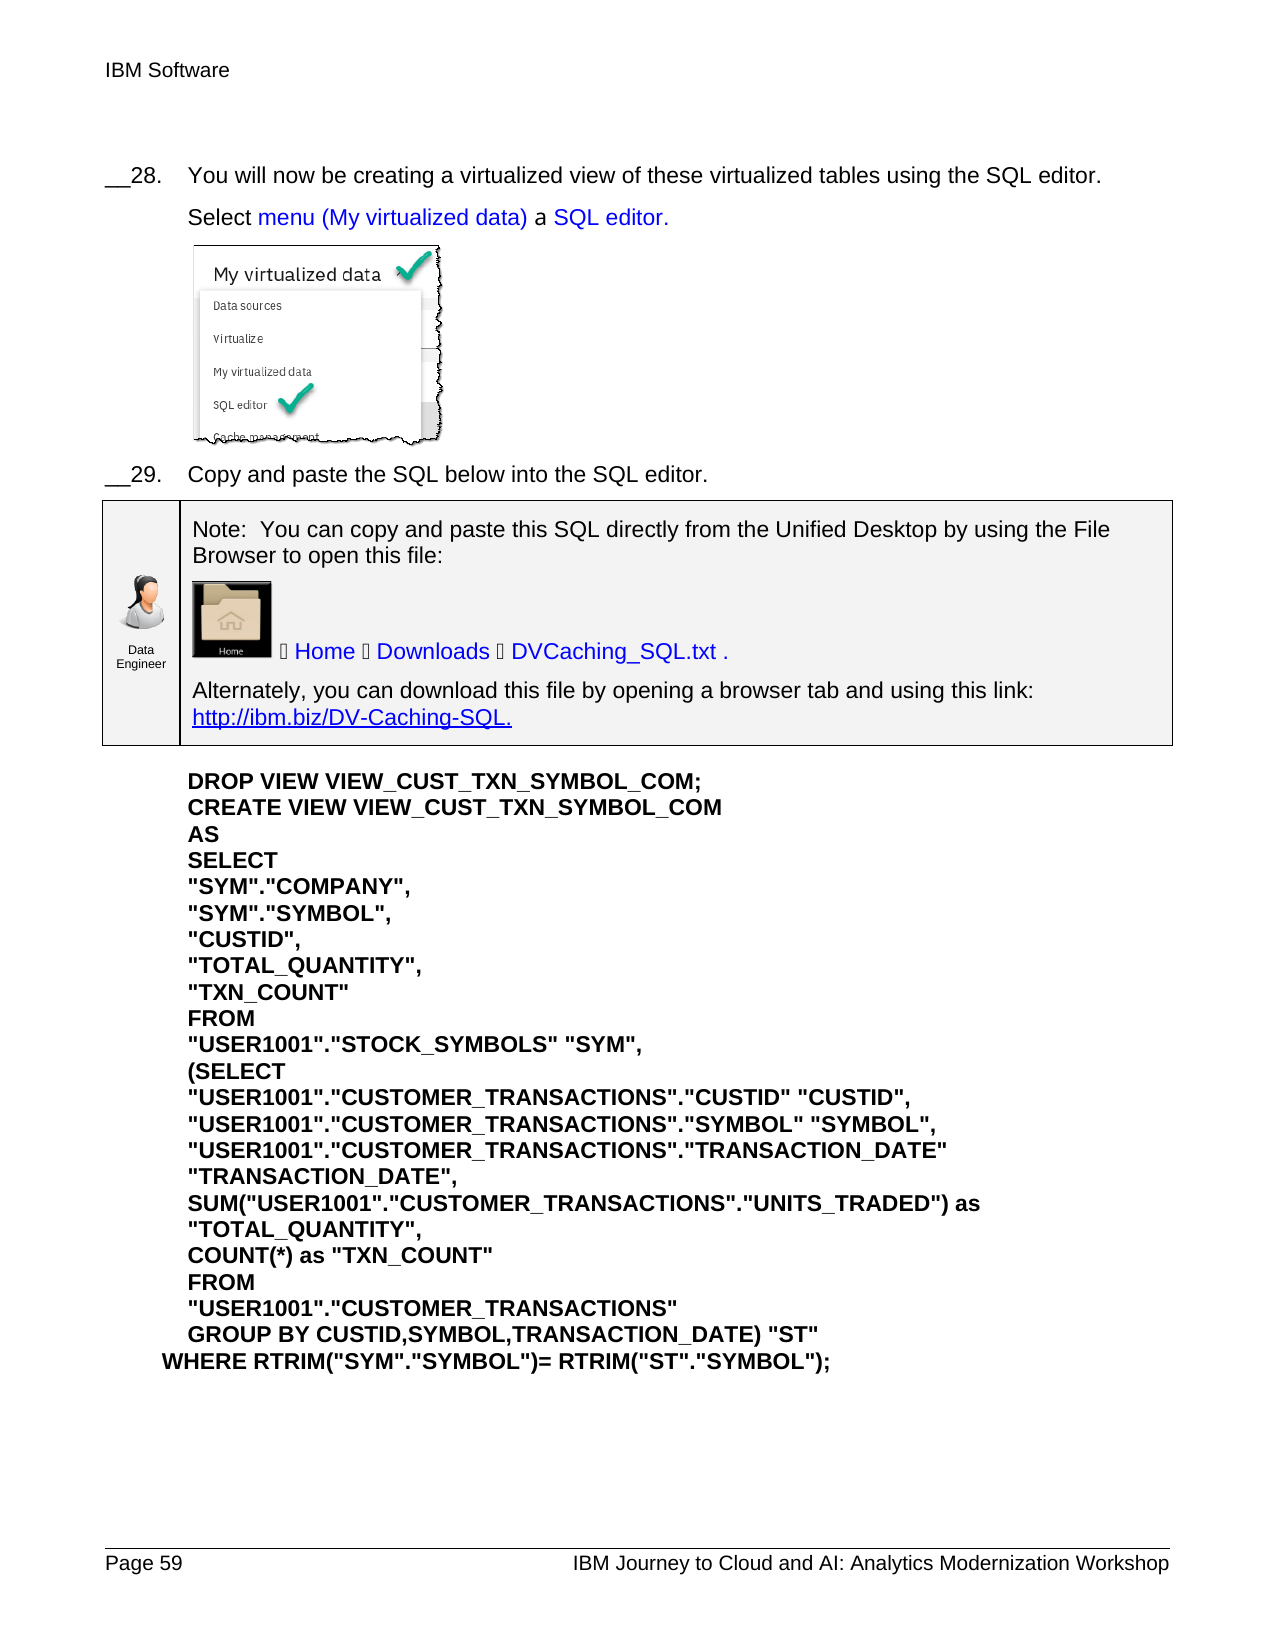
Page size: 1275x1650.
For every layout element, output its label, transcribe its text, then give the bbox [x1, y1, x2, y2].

list You will now be creating a virtualized view of these virtualized tables using the SQL editor. [105, 162, 1170, 189]
list "USER1001"."CUSTOMER_TRANSACTIONS"."TRANSACTION_DATE" [187, 1137, 1170, 1163]
list "TOTAL_QUANTITY", [187, 952, 1170, 979]
table_header Note: You can copy and paste this SQL directly from the Unified Desktop by using the File Browser to open this file: Home Downloads DVCaching_SQL.txt . Alternately, you can download this file by opening a browser tab and using this link: http://ibm.biz/DV-Caching-SQL. [181, 501, 1172, 745]
list WHERE RTRIM("SYM"."SYMBOL")= RTRIM("ST"."SYMBOL"); [142, 1348, 1170, 1374]
list "USER1001"."CUSTOMER_TRANSACTIONS"."SYMBOL" "SYMBOL", [187, 1111, 1170, 1137]
picture [192, 581, 274, 660]
list COUNT(*) as "TXN_COUNT" [187, 1242, 1170, 1269]
list "SYM"."SYMBOL", [187, 900, 1170, 926]
list SUM("USER1001"."CUSTOMER_TRANSACTIONS"."UNITS_TRADED") as [187, 1189, 1170, 1216]
list CREATE VIEW VIEW_CUST_TXN_SYMBOL_COM [187, 794, 1170, 821]
list "USER1001"."CUSTOMER_TRANSACTIONS"."CUSTID" "CUSTID", [187, 1084, 1170, 1111]
list "SYM"."COMPANY", [187, 873, 1170, 900]
table_header Data Engineer [103, 501, 179, 745]
list Copy and paste the SQL below into the SQL editor. [105, 461, 1170, 487]
list Select menu (My virtualized data) a SQL editor. [187, 201, 1170, 233]
list FROM [187, 1005, 1170, 1031]
list "CUSTID", [187, 926, 1170, 952]
list DROP VIEW VIEW_CUST_TXN_SYMBOL_COM; [187, 768, 1170, 794]
picture [114, 574, 169, 629]
picture [193, 245, 447, 449]
list GROUP BY CUSTID,SYMBOL,TRANSACTION_DATE) "ST" [187, 1321, 1170, 1348]
list "USER1001"."STOCK_SYMBOLS" "SYM", [187, 1031, 1170, 1058]
list "TRANSACTION_DATE", [187, 1163, 1170, 1189]
list FROM [187, 1269, 1170, 1295]
list (SELECT [187, 1058, 1170, 1084]
list "TXN_COUNT" [187, 979, 1170, 1005]
list SELECT [187, 847, 1170, 873]
list AS [187, 821, 1170, 847]
list "USER1001"."CUSTOMER_TRANSACTIONS" [187, 1295, 1170, 1321]
list "TOTAL_QUANTITY", [187, 1216, 1170, 1242]
